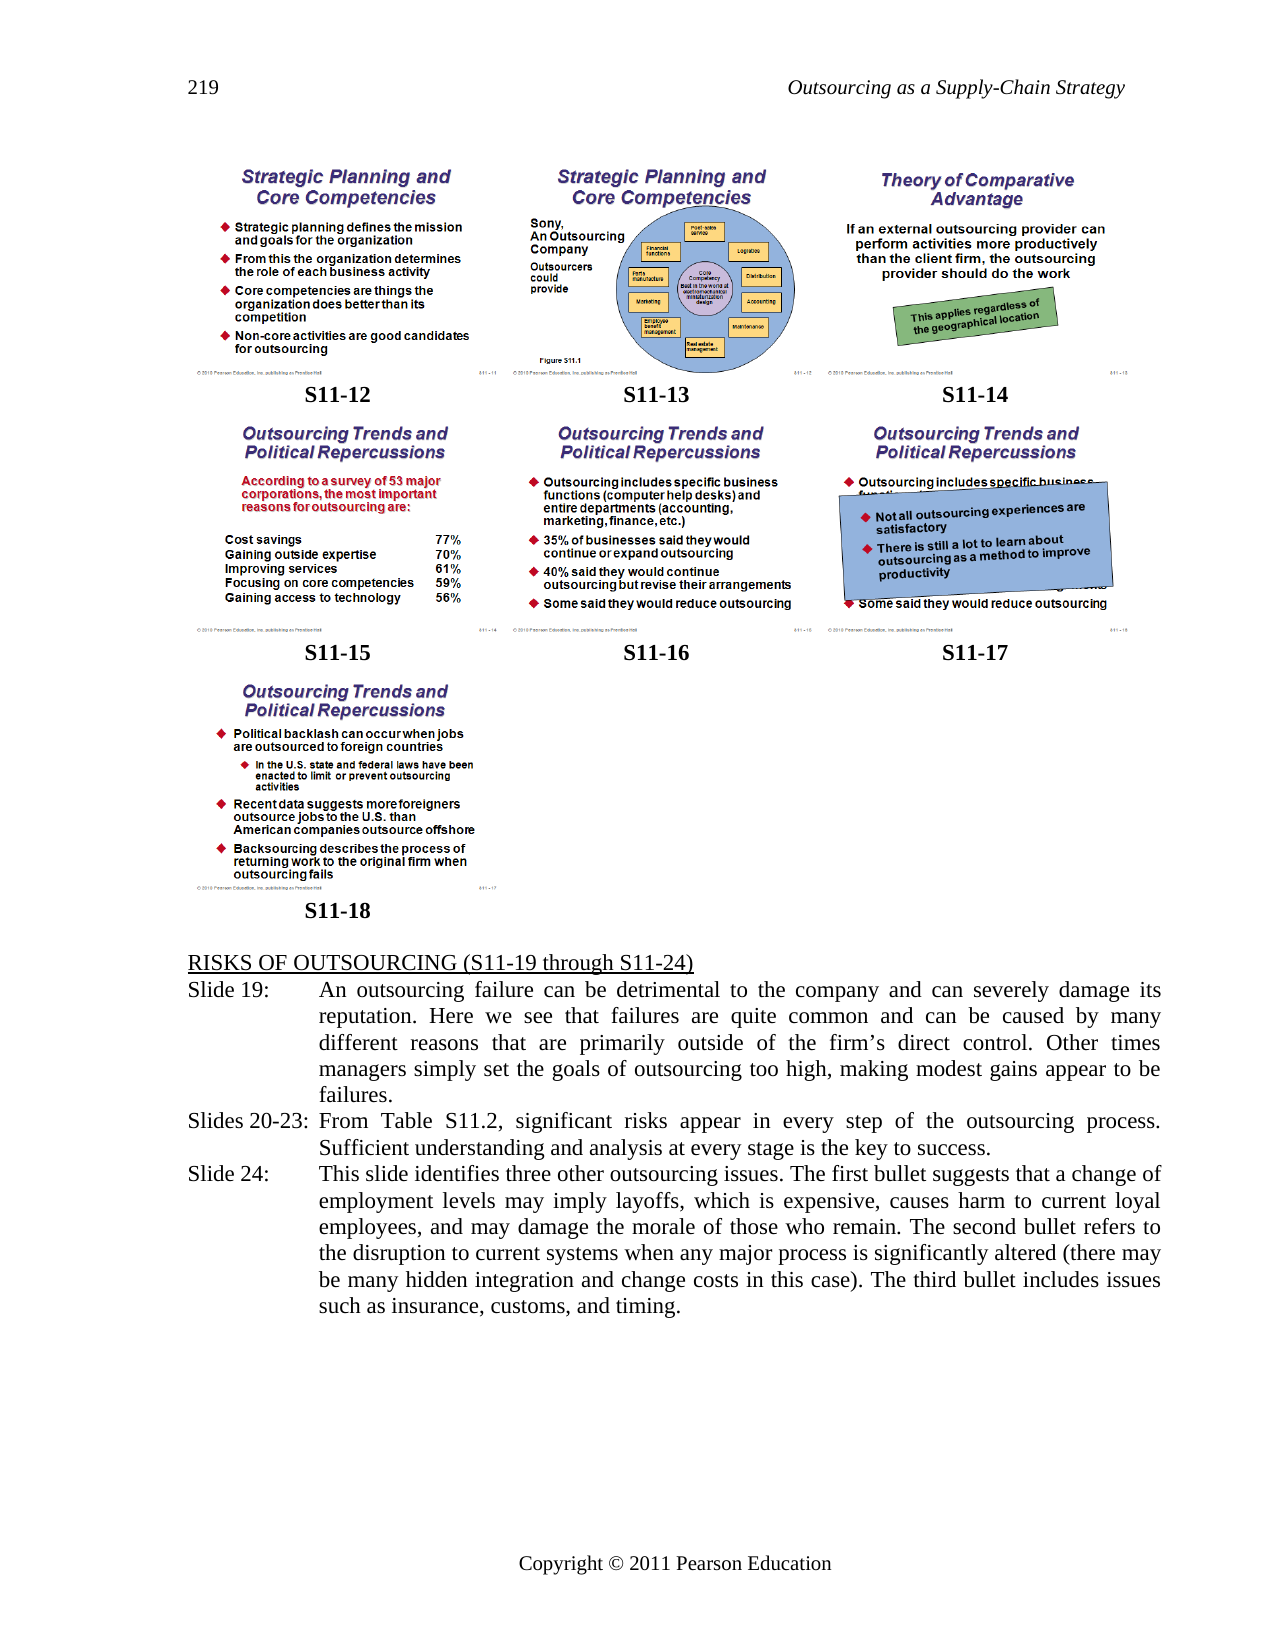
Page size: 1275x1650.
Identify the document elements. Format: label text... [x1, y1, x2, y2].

picture [187, 149, 1135, 382]
text RISKS OF OUTSOURCING (S11-19 through S11-24) [187, 949, 1162, 976]
text Slide 19: An outsourcing failure can be detrimental to the company and can severely damage its reputation. Here we see that failures are quite common and can be caused by many different reasons that are primarily outside of the firm’s direct control. Other times managers simply set the goals of outsourcing too high, making modest gains appear to be failures. [187, 976, 1162, 1108]
text Slide 24: This slide identifies three other outsourcing issues. The first bullet suggests that a change of employment levels may imply layoffs, which is expensive, causes harm to current loyal employees, and may damage the morale of those who remain. The second bullet refers to the disruption to current systems when any major process is significantly altered (there may be many hidden integration and change costs in this case). The third bullet includes issues such as insurance, customs, and timing. [187, 1160, 1162, 1318]
text S11-15 S11-16 S11-17 [187, 639, 1162, 665]
text Slides 20-23: From Table S11.2, significant risks appear in every step of the outsourcing process. Sufficient understanding and analysis at every stage is the key to success. [187, 1108, 1162, 1160]
picture [187, 665, 504, 897]
text S11-18 [187, 897, 1162, 923]
text S11-12 S11-13 S11-14 [187, 381, 1162, 408]
picture [187, 407, 1135, 639]
